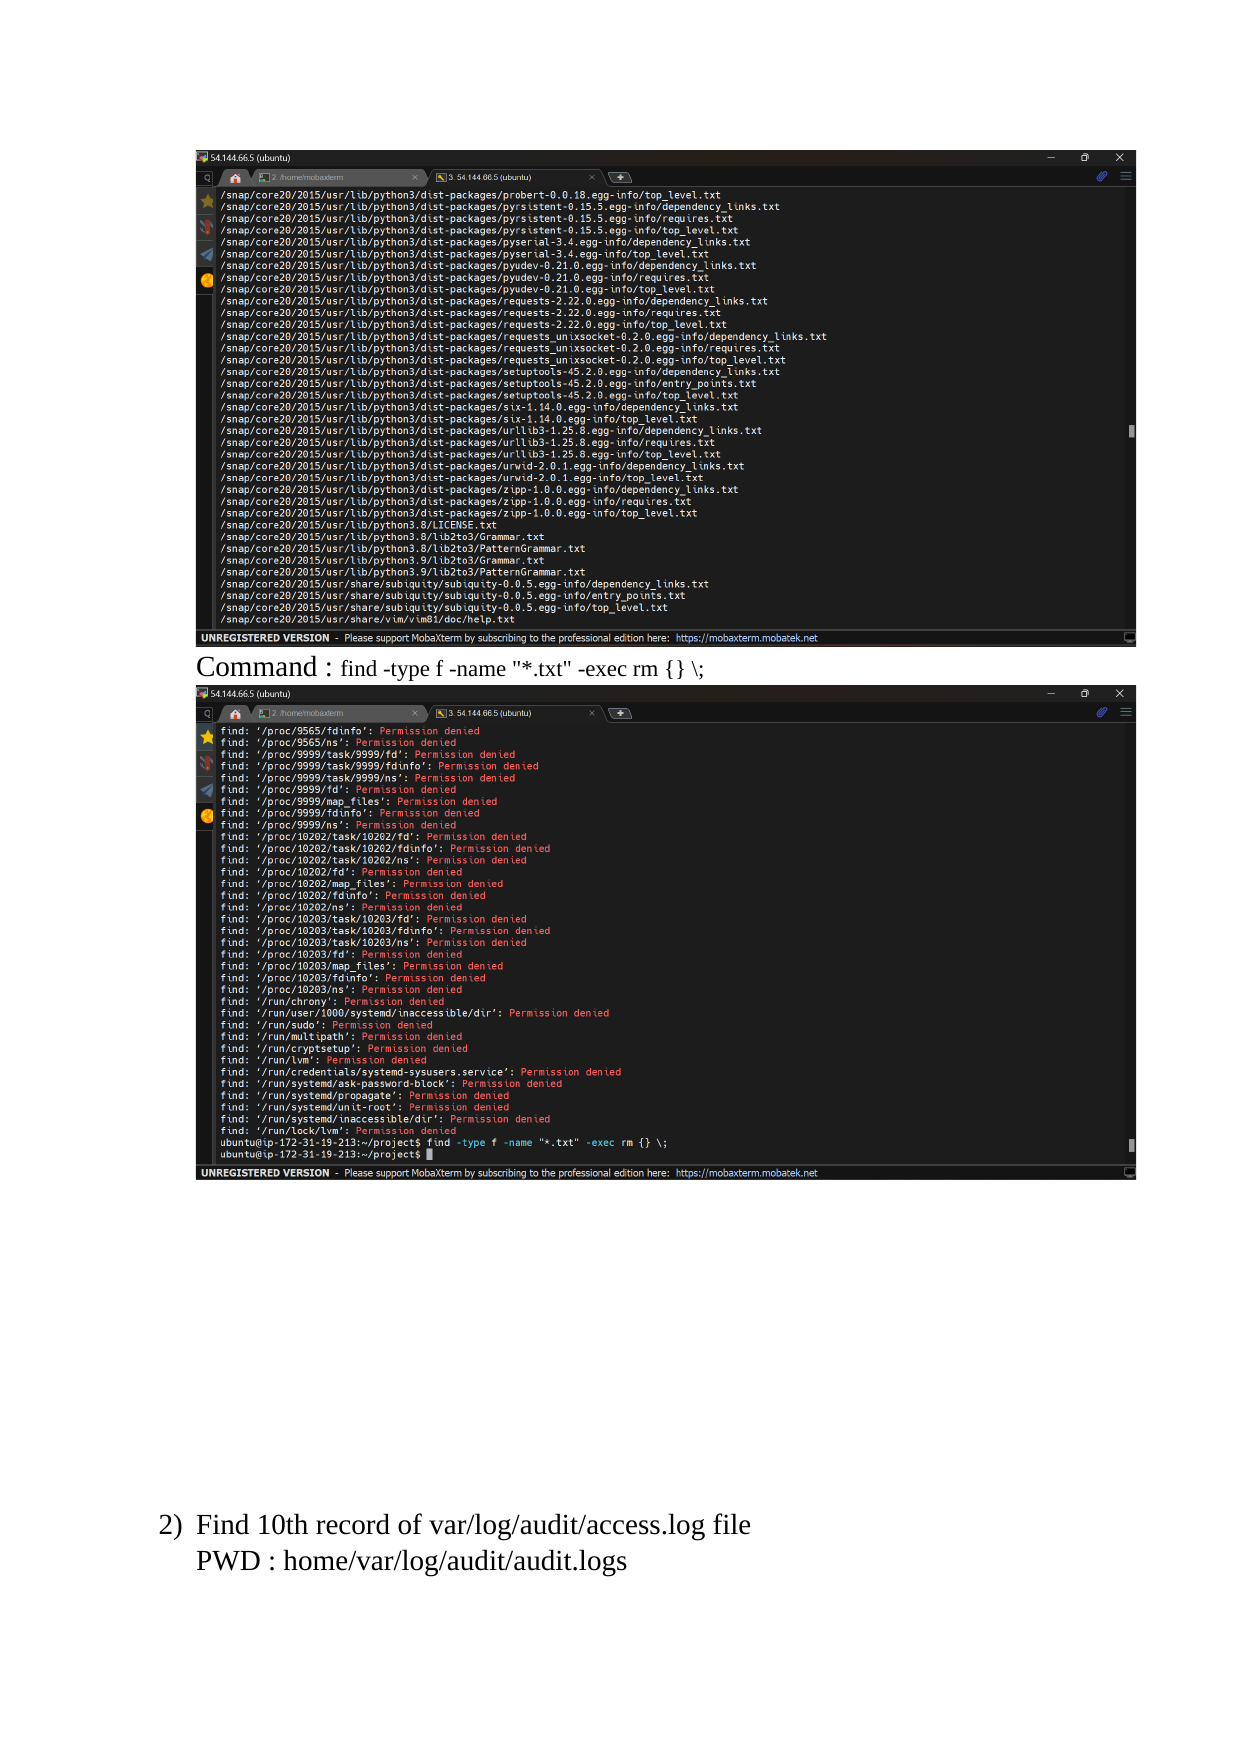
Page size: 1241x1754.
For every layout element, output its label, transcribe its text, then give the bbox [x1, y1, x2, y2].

list Command : find -type f -name "*.txt" -exec rm {} \; [196, 649, 1090, 682]
list Find 10th record of var/log/audit/access.log file [158, 1507, 1090, 1541]
list PWD : home/var/log/audit/audit.logs [196, 1543, 1090, 1577]
picture [195, 685, 1137, 1180]
picture [195, 150, 1137, 647]
